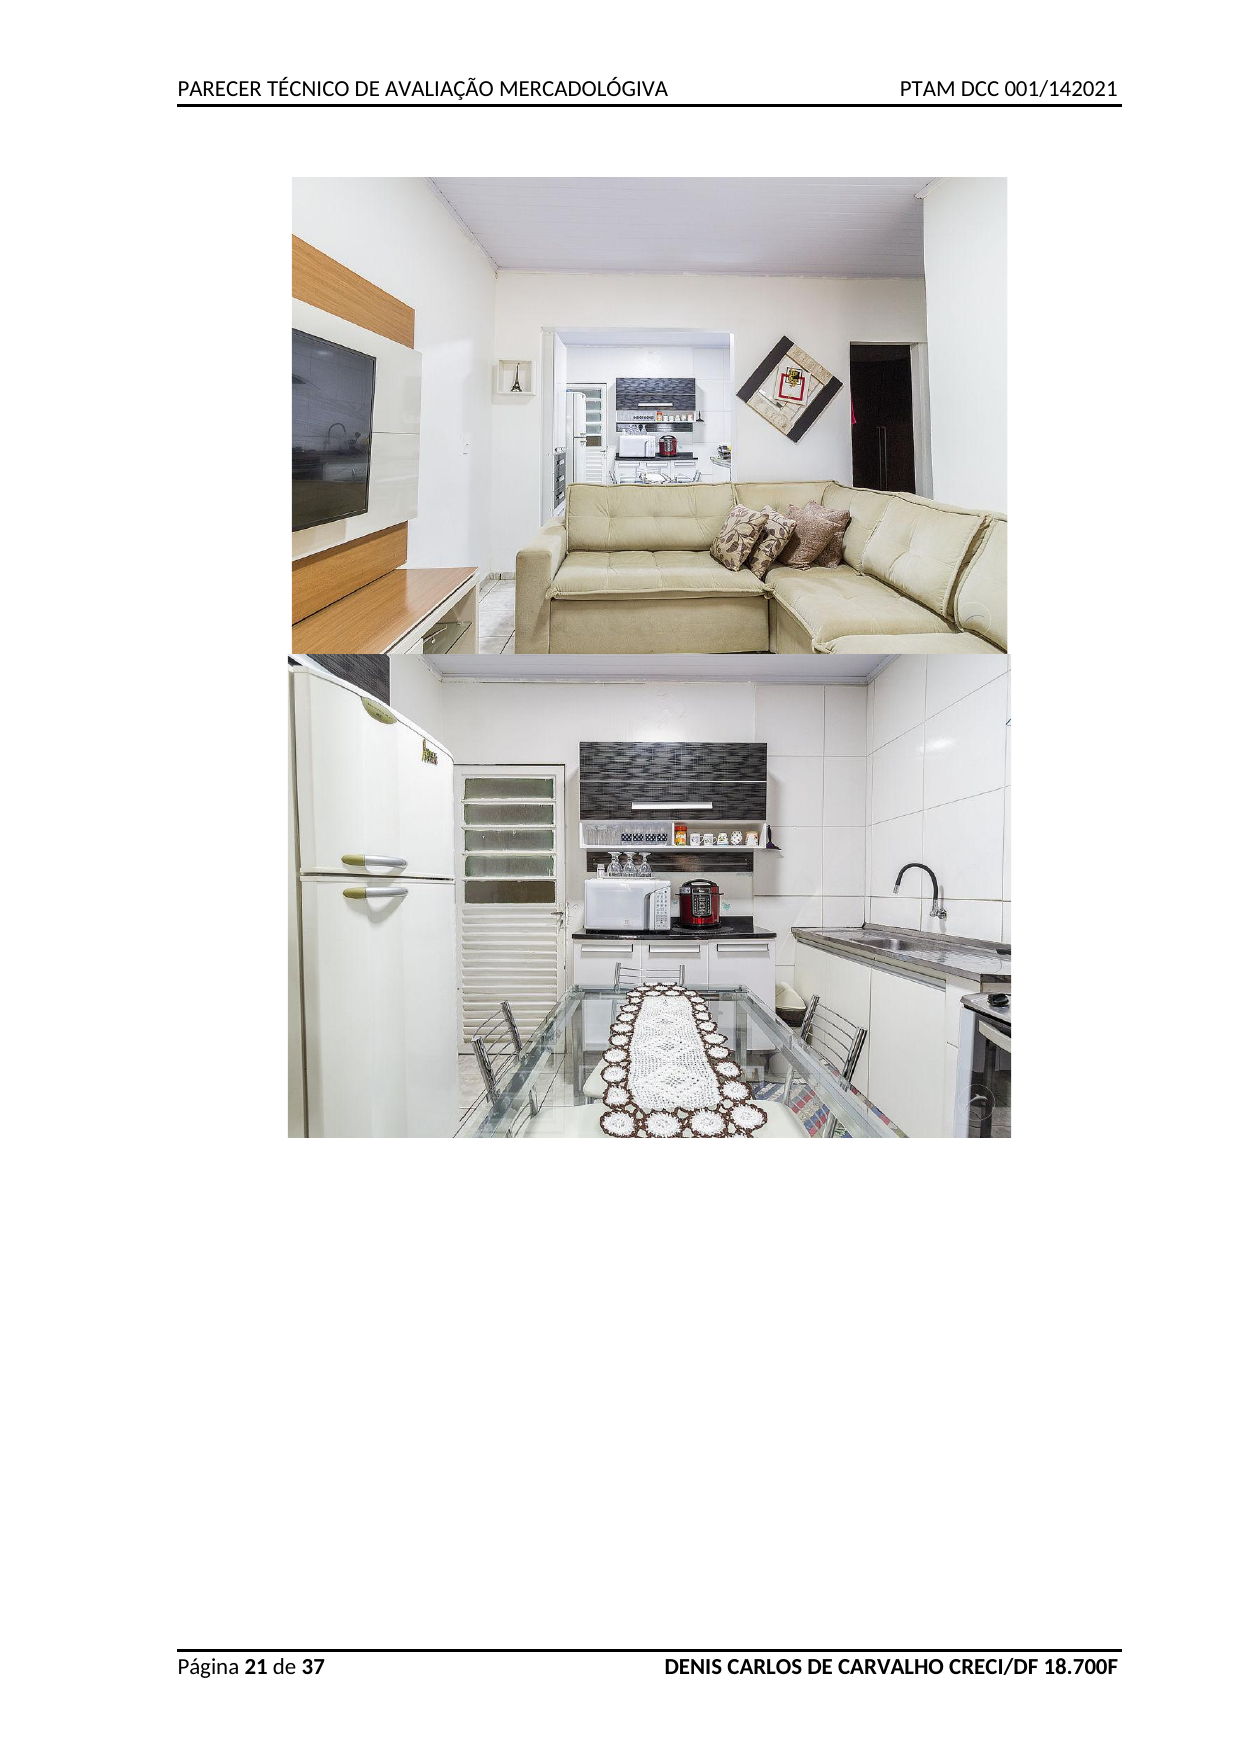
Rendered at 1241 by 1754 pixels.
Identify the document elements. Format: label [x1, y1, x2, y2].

picture [287, 177, 1012, 1138]
